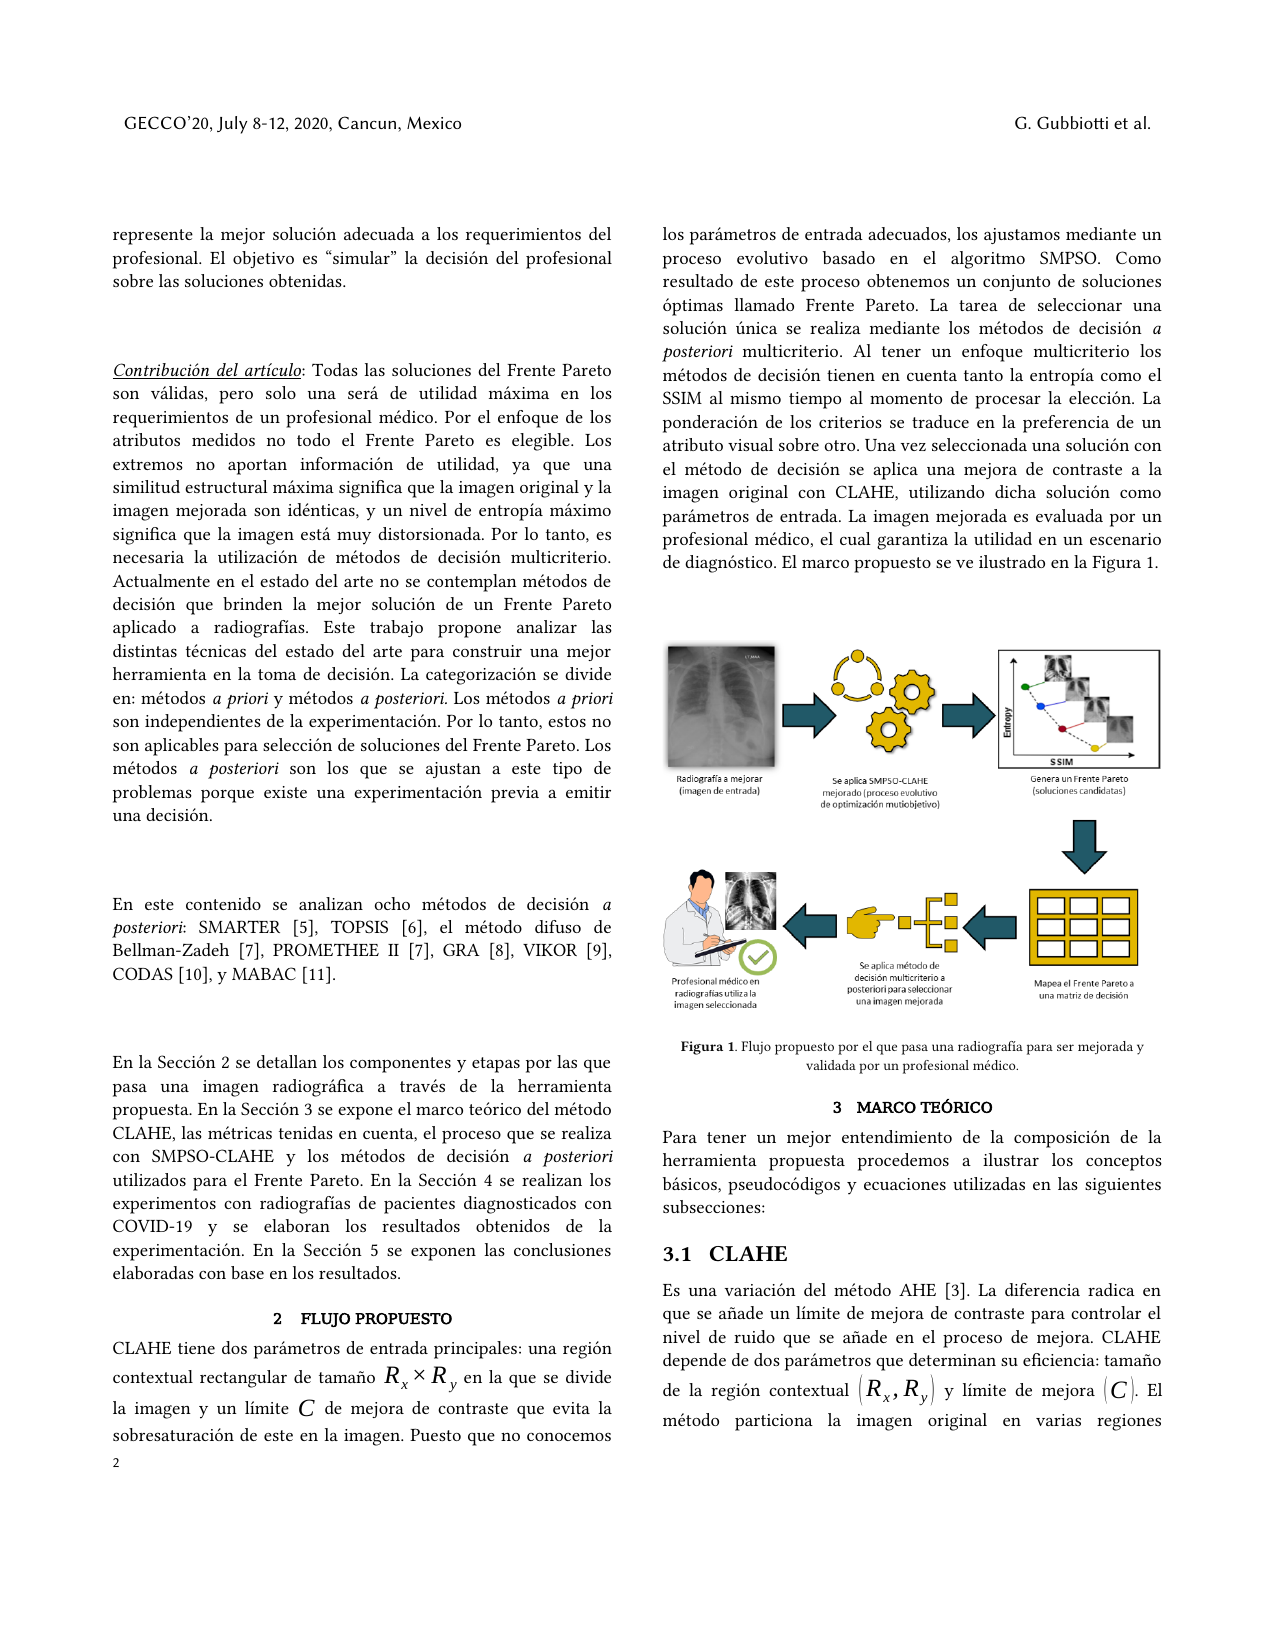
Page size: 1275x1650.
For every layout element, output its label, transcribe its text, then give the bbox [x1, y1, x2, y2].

text Contribución del artículo: Todas las soluciones del Frente Pareto son válidas, pero solo una será de utilidad máxima en los requerimientos de un profesional médico. Por el enfoque de los atributos medidos no todo el Frente Pareto es elegible. Los extremos no aportan información de utilidad, ya que una similitud estructural máxima significa que la imagen original y la imagen mejorada son idénticas, y un nivel de entropía máximo significa que la imagen está muy distorsionada. Por lo tanto, es necesaria la utilización de métodos de decisión multicriterio. Actualmente en el estado del arte no se contemplan métodos de decisión que brinden la mejor solución de un Frente Pareto aplicado a radiografías. Este trabajo propone analizar las distintas técnicas del estado del arte para construir una mejor herramienta en la toma de decisión. La categorización se divide en: métodos a priori y métodos a posteriori. Los métodos a priori son independientes de la experimentación. Por lo tanto, estos no son aplicables para selección de soluciones del Frente Pareto. Los métodos a posteriori son los que se ajustan a este tipo de problemas porque existe una experimentación previa a emitir una decisión. [112, 359, 612, 826]
text CLAHE tiene dos parámetros de entrada principales: una región contextual rectangular de tamaño en la que se divide la imagen y un límite de mejora de contraste que evita la sobresaturación de este en la imagen. Puesto que no conocemos los parámetros de entrada adecuados, los ajustamos mediante un proceso evolutivo basado en el algoritmo SMPSO. Como resultado de este proceso obtenemos un conjunto de soluciones óptimas llamado Frente Pareto. La tarea de seleccionar una solución única se realiza mediante los métodos de decisión a posteriori multicriterio. Al tener un enfoque multicriterio los métodos de decisión tienen en cuenta tanto la entropía como el SSIM al mismo tiempo al momento de procesar la elección. La ponderación de los criterios se traduce en la preferencia de un atributo visual sobre otro. Una vez seleccionada una solución con el método de decisión se aplica una mejora de contraste a la imagen original con CLAHE, utilizando dicha solución como parámetros de entrada. La imagen mejorada es evaluada por un profesional médico, el cual garantiza la utilidad en un escenario de diagnóstico. El marco propuesto se ve ilustrado en la Figura 1. [662, 224, 1162, 573]
text En la Sección 2 se detallan los componentes y etapas por las que pasa una imagen radiográfica a través de la herramienta propuesta. En la Sección 3 se expone el marco teórico del método CLAHE, las métricas tenidas en cuenta, el proceso que se realiza con SMPSO-CLAHE y los métodos de decisión a posteriori utilizados para el Frente Pareto. En la Sección 4 se realizan los experimentos con radiografías de pacientes diagnosticados con COVID-19 y se elaboran los resultados obtenidos de la experimentación. En la Sección 5 se exponen las conclusiones elaboradas con base en los resultados. [112, 1052, 612, 1284]
picture [662, 640, 1163, 1016]
text 2 FLUJO PROPUESTO [112, 1309, 612, 1327]
text Figura 1. Flujo propuesto por el que pasa una radiografía para ser mejorada y validada por un profesional médico. [662, 1038, 1162, 1073]
text Para tener un mejor entendimiento de la composición de la herramienta propuesta procedemos a ilustrar los conceptos básicos, pseudocódigos y ecuaciones utilizadas en las siguientes subsecciones: [662, 1127, 1162, 1218]
text En este contenido se analizan ocho métodos de decisión a posteriori: SMARTER [5], TOPSIS [6], el método difuso de Bellman-Zadeh [7], PROMETHEE II [7], GRA [8], VIKOR [9], CODAS [10], y MABAC [11]. [112, 893, 612, 985]
text 3 MARCO TEÓRICO [662, 1098, 1162, 1116]
text 3.1 CLAHE [662, 1241, 1162, 1267]
